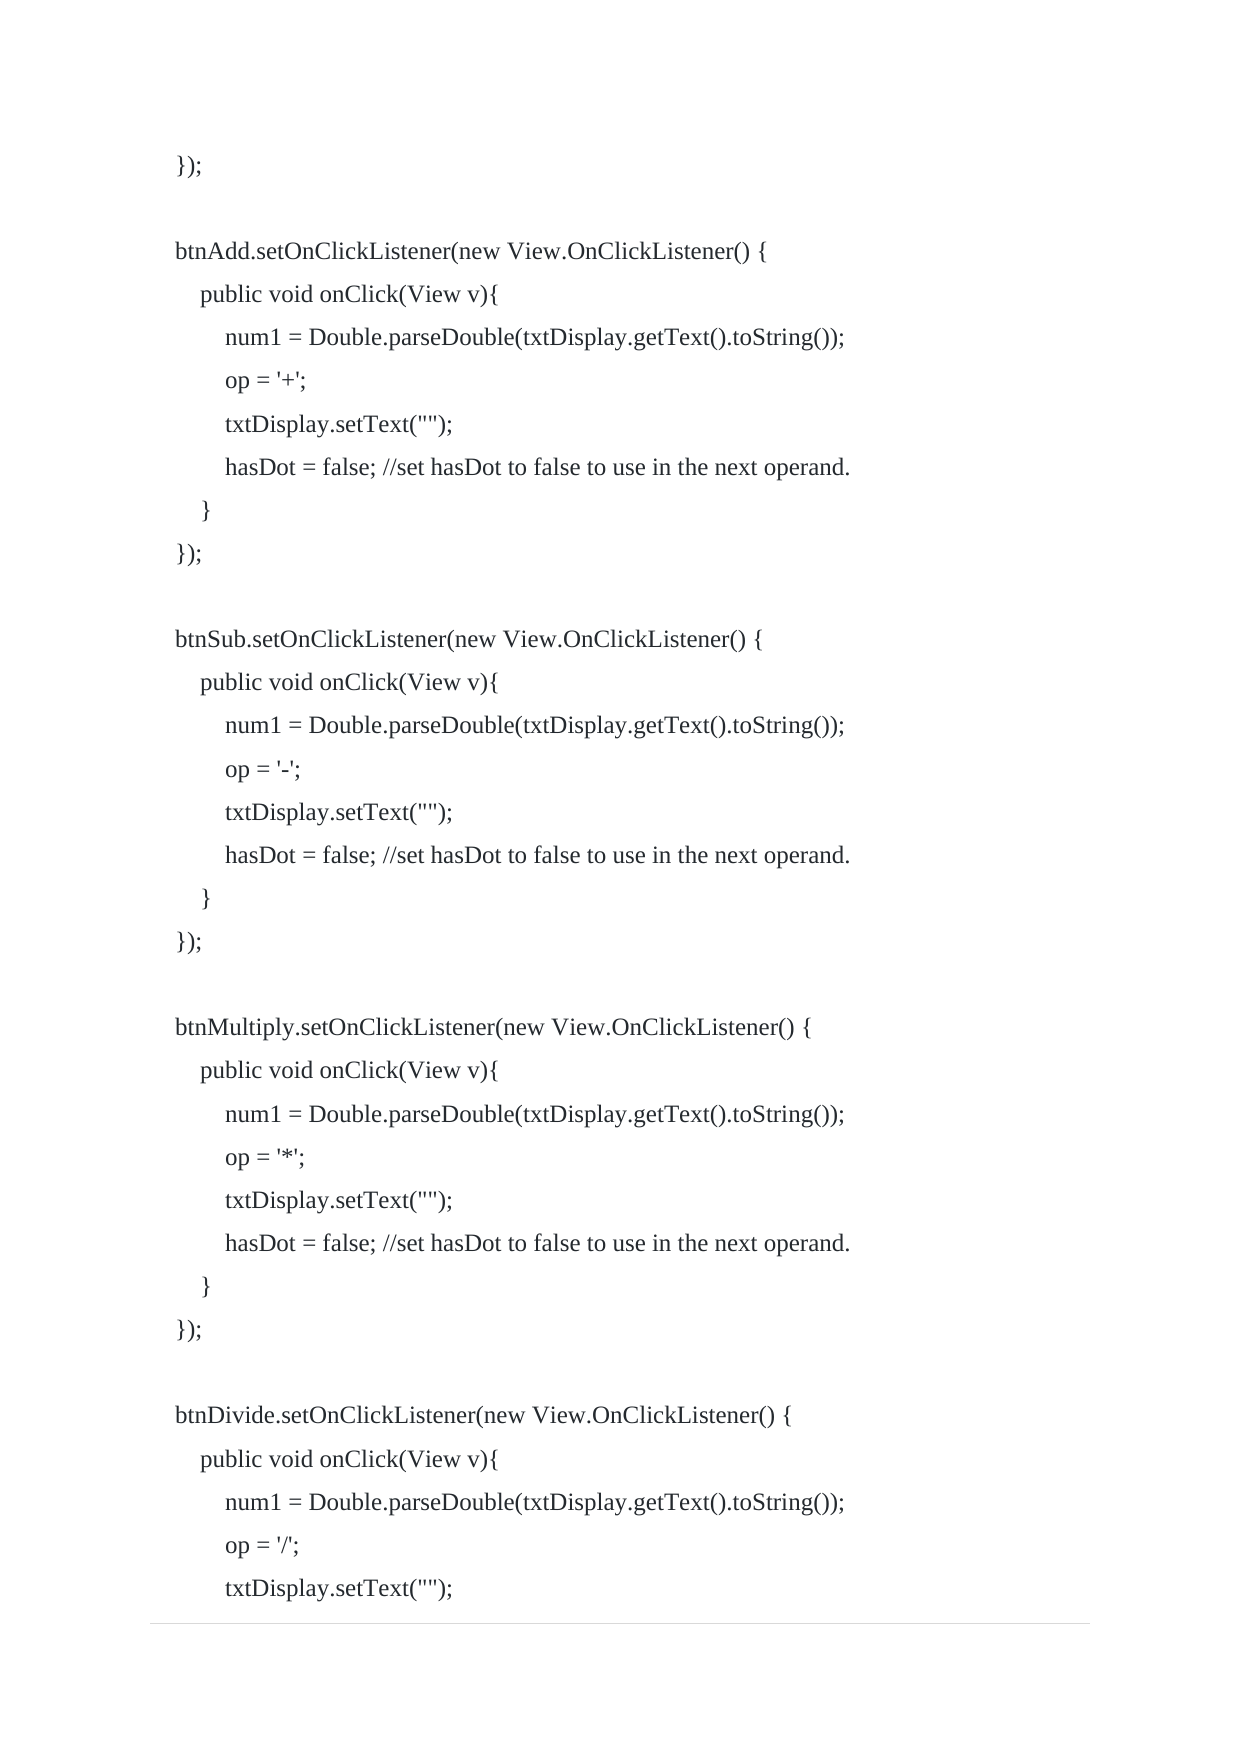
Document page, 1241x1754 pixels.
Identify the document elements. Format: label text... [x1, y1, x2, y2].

text hasDot = false; //set hasDot to false to use in the next operand. [150, 452, 1090, 481]
text btnMultiply.setOnClickListener(new View.OnClickListener() { [150, 1012, 1090, 1041]
text txtDisplay.setText(""); [150, 1185, 1090, 1214]
text btnAdd.setOnClickListener(new View.OnClickListener() { [150, 236, 1090, 265]
text num1 = Double.parseDouble(txtDisplay.getText().toString()); [150, 1099, 1090, 1127]
text }); [150, 1314, 1090, 1343]
text } [150, 883, 1090, 912]
text num1 = Double.parseDouble(txtDisplay.getText().toString()); [150, 1487, 1090, 1516]
text btnDivide.setOnClickListener(new View.OnClickListener() { [150, 1401, 1090, 1429]
text public void onClick(View v){ [150, 1056, 1090, 1084]
text } [150, 1271, 1090, 1300]
text }); [150, 150, 1090, 179]
text op = '+'; [150, 366, 1090, 394]
text public void onClick(View v){ [150, 667, 1090, 696]
text hasDot = false; //set hasDot to false to use in the next operand. [150, 1228, 1090, 1257]
text btnSub.setOnClickListener(new View.OnClickListener() { [150, 624, 1090, 653]
text op = '*'; [150, 1142, 1090, 1171]
text public void onClick(View v){ [150, 279, 1090, 308]
text txtDisplay.setText(""); [150, 1573, 1090, 1602]
text hasDot = false; //set hasDot to false to use in the next operand. [150, 840, 1090, 869]
text } [150, 495, 1090, 524]
text num1 = Double.parseDouble(txtDisplay.getText().toString()); [150, 322, 1090, 351]
text }); [150, 926, 1090, 955]
text op = '/'; [150, 1530, 1090, 1559]
text }); [150, 538, 1090, 567]
text txtDisplay.setText(""); [150, 797, 1090, 826]
text public void onClick(View v){ [150, 1444, 1090, 1472]
text txtDisplay.setText(""); [150, 409, 1090, 437]
text op = '-'; [150, 754, 1090, 782]
text num1 = Double.parseDouble(txtDisplay.getText().toString()); [150, 711, 1090, 739]
